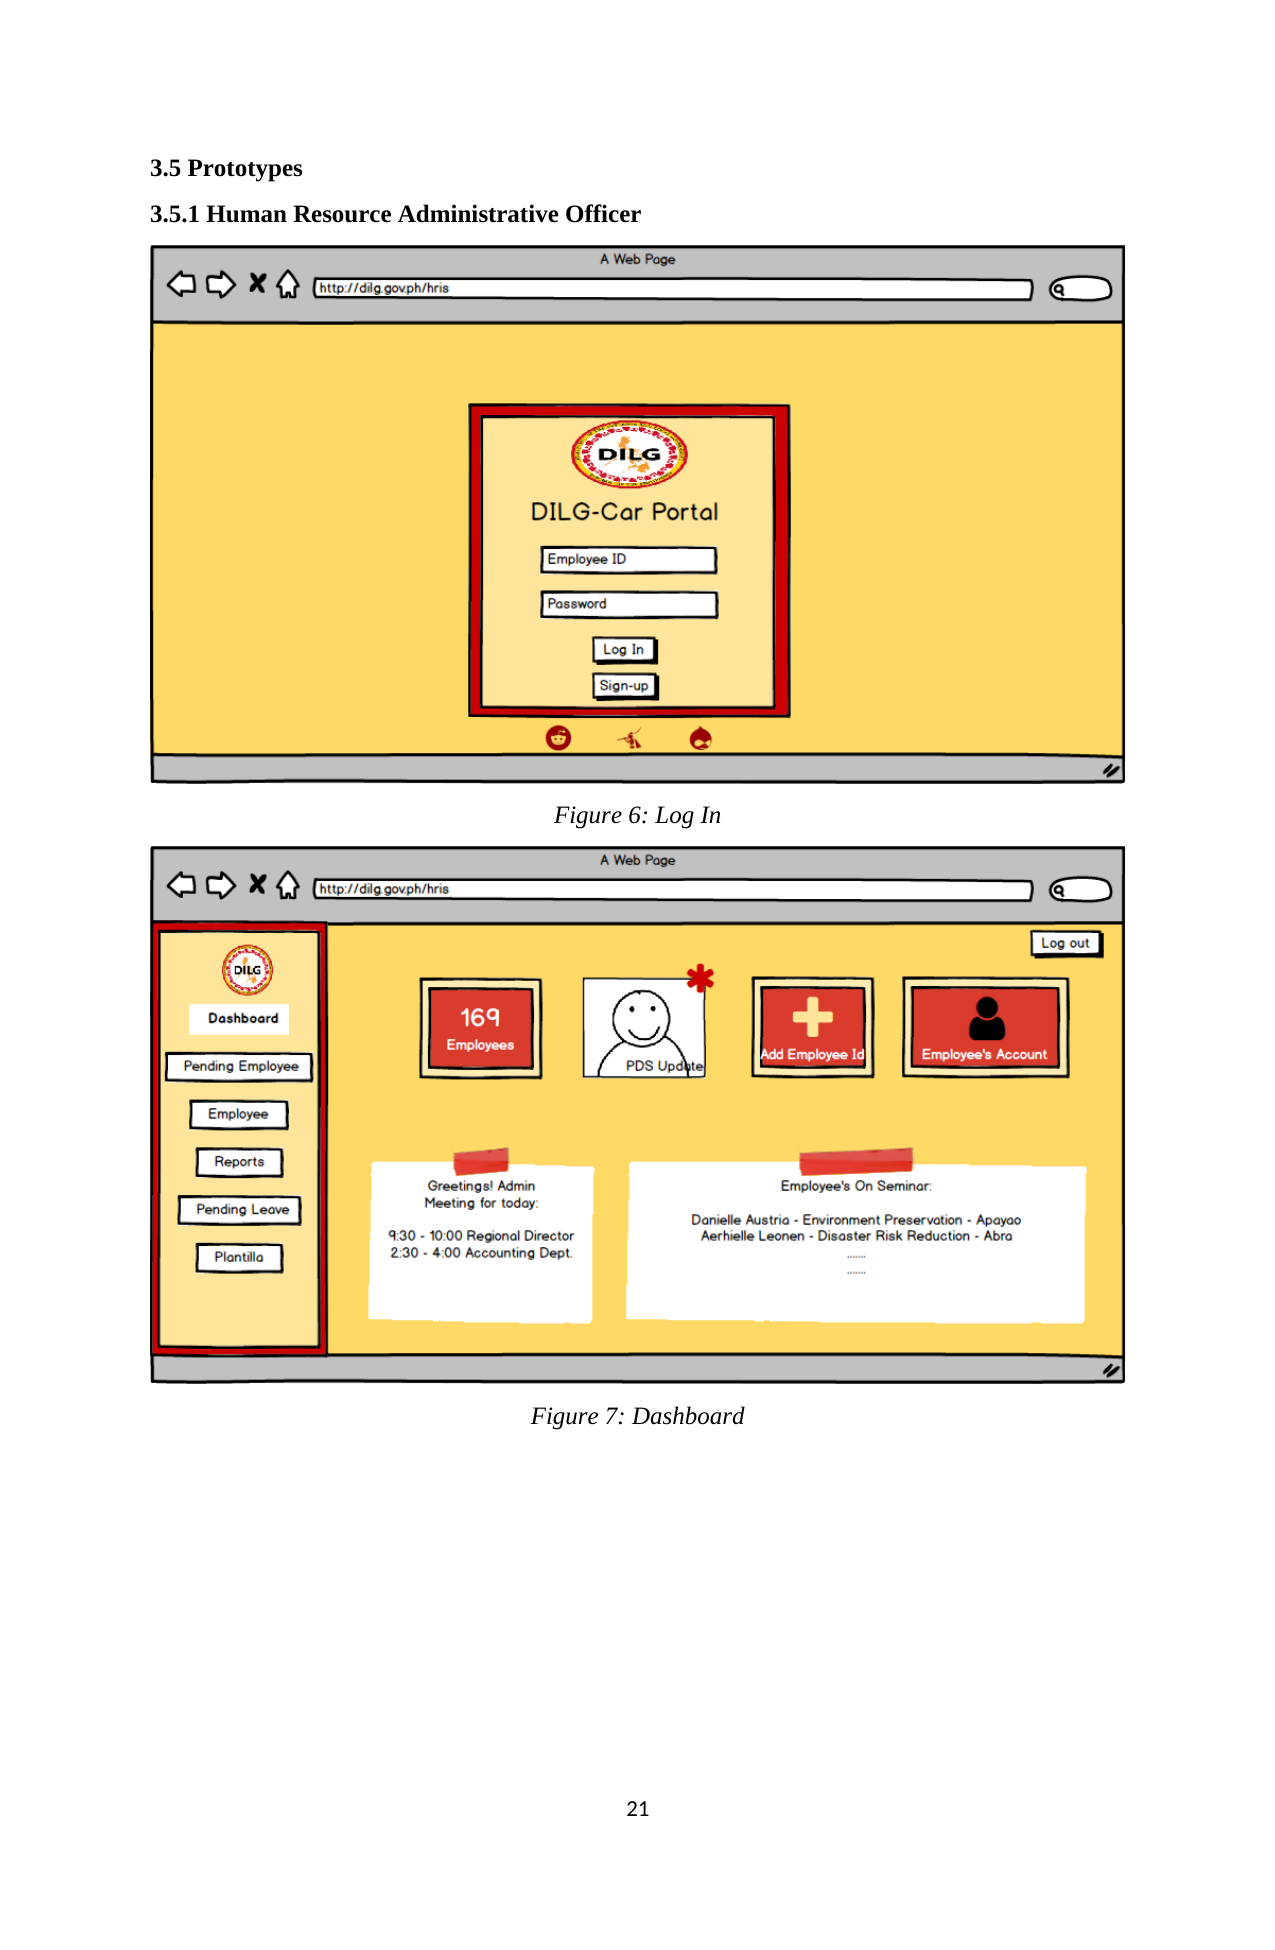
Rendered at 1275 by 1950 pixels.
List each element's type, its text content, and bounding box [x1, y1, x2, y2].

text 3.5 Prototypes [150, 153, 1125, 182]
text 3.5.1 Human Resource Administrative Officer [150, 199, 1125, 228]
text Figure 7: Dashboard [150, 1401, 1125, 1430]
picture [150, 846, 1125, 1384]
text Figure 6: Log In [150, 800, 1125, 829]
picture [150, 245, 1125, 784]
